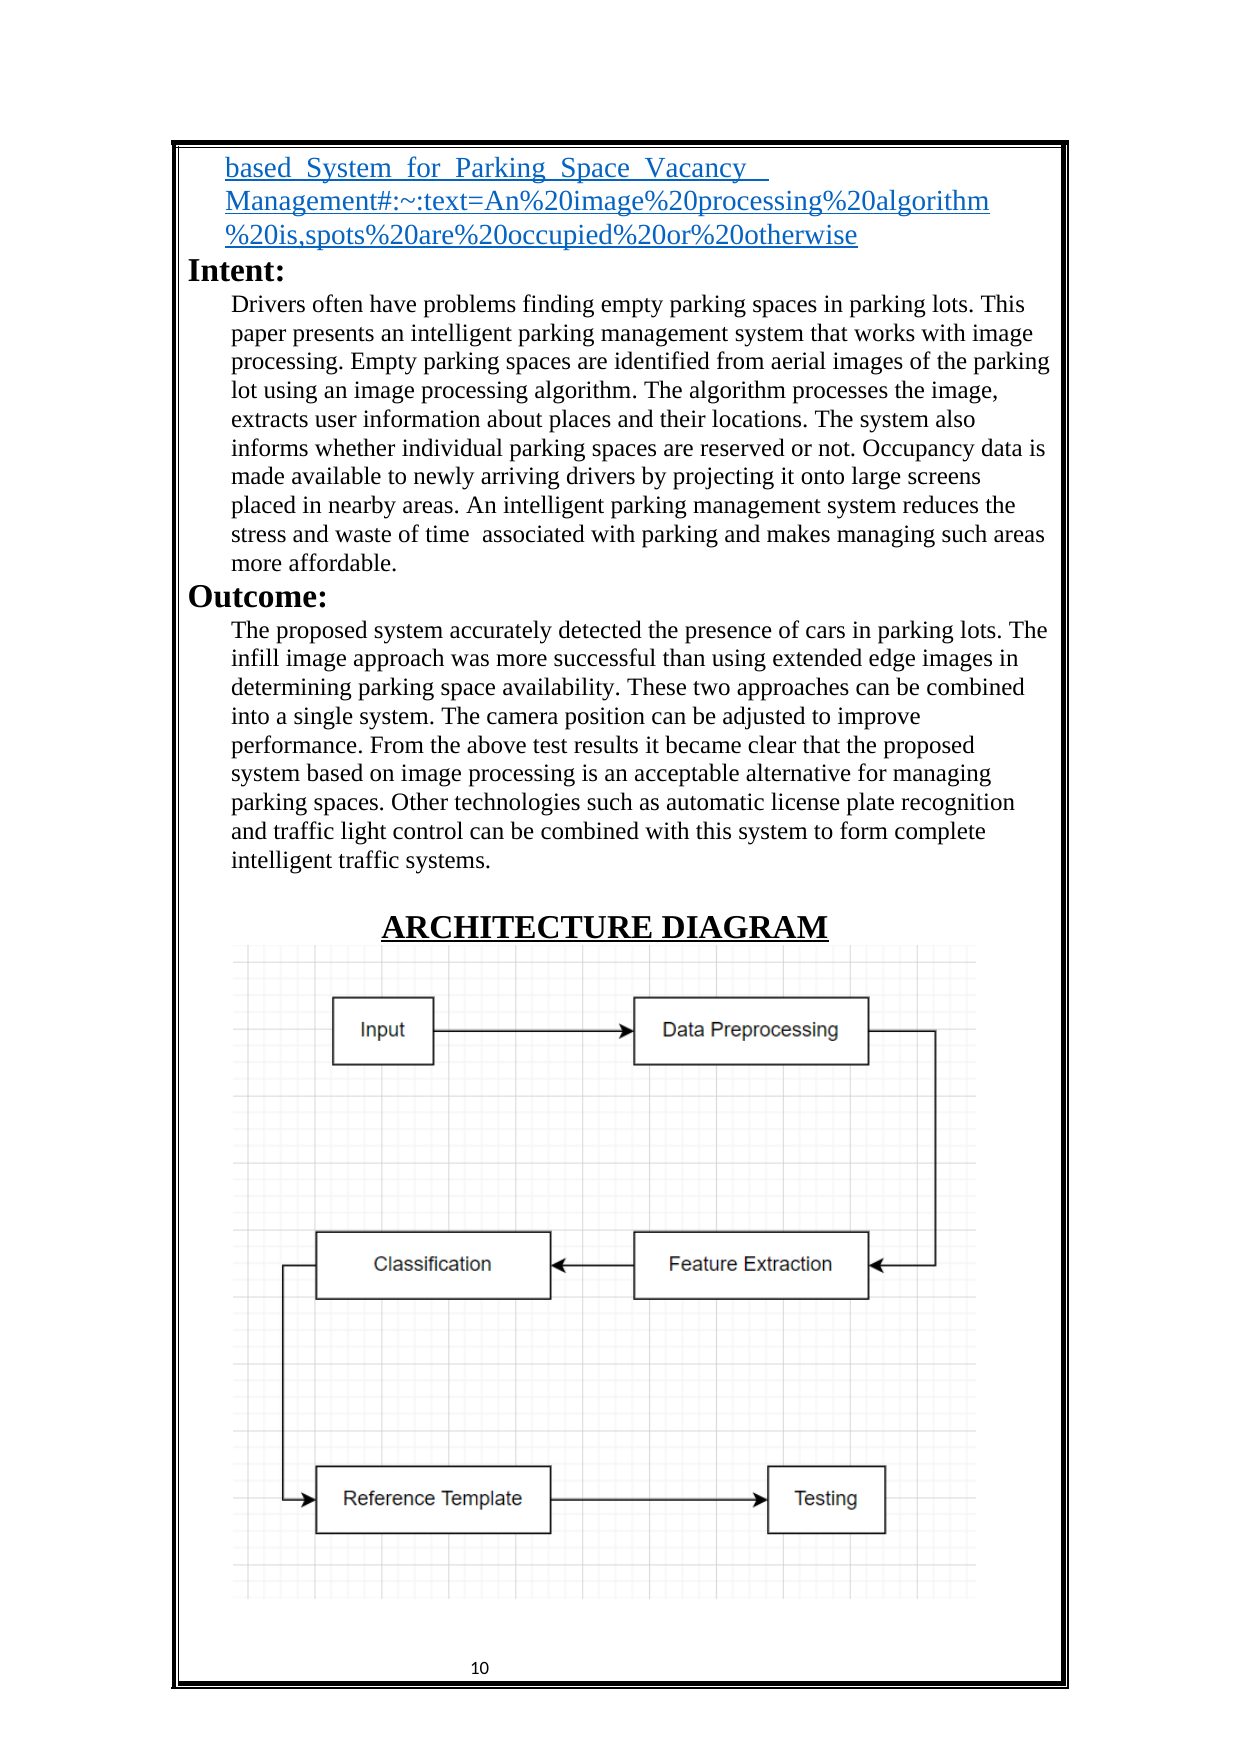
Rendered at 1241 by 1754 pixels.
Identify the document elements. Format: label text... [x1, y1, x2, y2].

list Drivers often have problems finding empty parking spaces in parking lots. This paper presents an intelligent parking management system that works with image processing. Empty parking spaces are identified from aerial images of the parking lot using an image processing algorithm. The algorithm processes the image, extracts user information about places and their locations. The system also informs whether individual parking spaces are reserved or not. Occupancy data is made available to newly arriving drivers by projecting it onto large screens placed in nearby areas. An intelligent parking management system reduces the stress and waste of time associated with parking and makes managing such areas more affordable. [231, 289, 1053, 576]
text Intent: [187, 251, 1011, 289]
list The proposed system accurately detected the presence of cars in parking lots. The infill image approach was more successful than using extended edge images in determining parking space availability. These two approaches can be combined into a single system. The camera position can be adjusted to improve performance. From the above test results it became clear that the proposed system based on image processing is an acceptable alternative for managing parking spaces. Other technologies such as automatic license plate recognition and traffic light control can be combined with this system to form complete intelligent traffic systems. [231, 615, 1053, 873]
text ARCHITECTURE DIAGRAM [199, 907, 1011, 945]
picture [233, 945, 977, 1599]
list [225, 150, 1011, 251]
text Outcome: [187, 576, 1011, 615]
